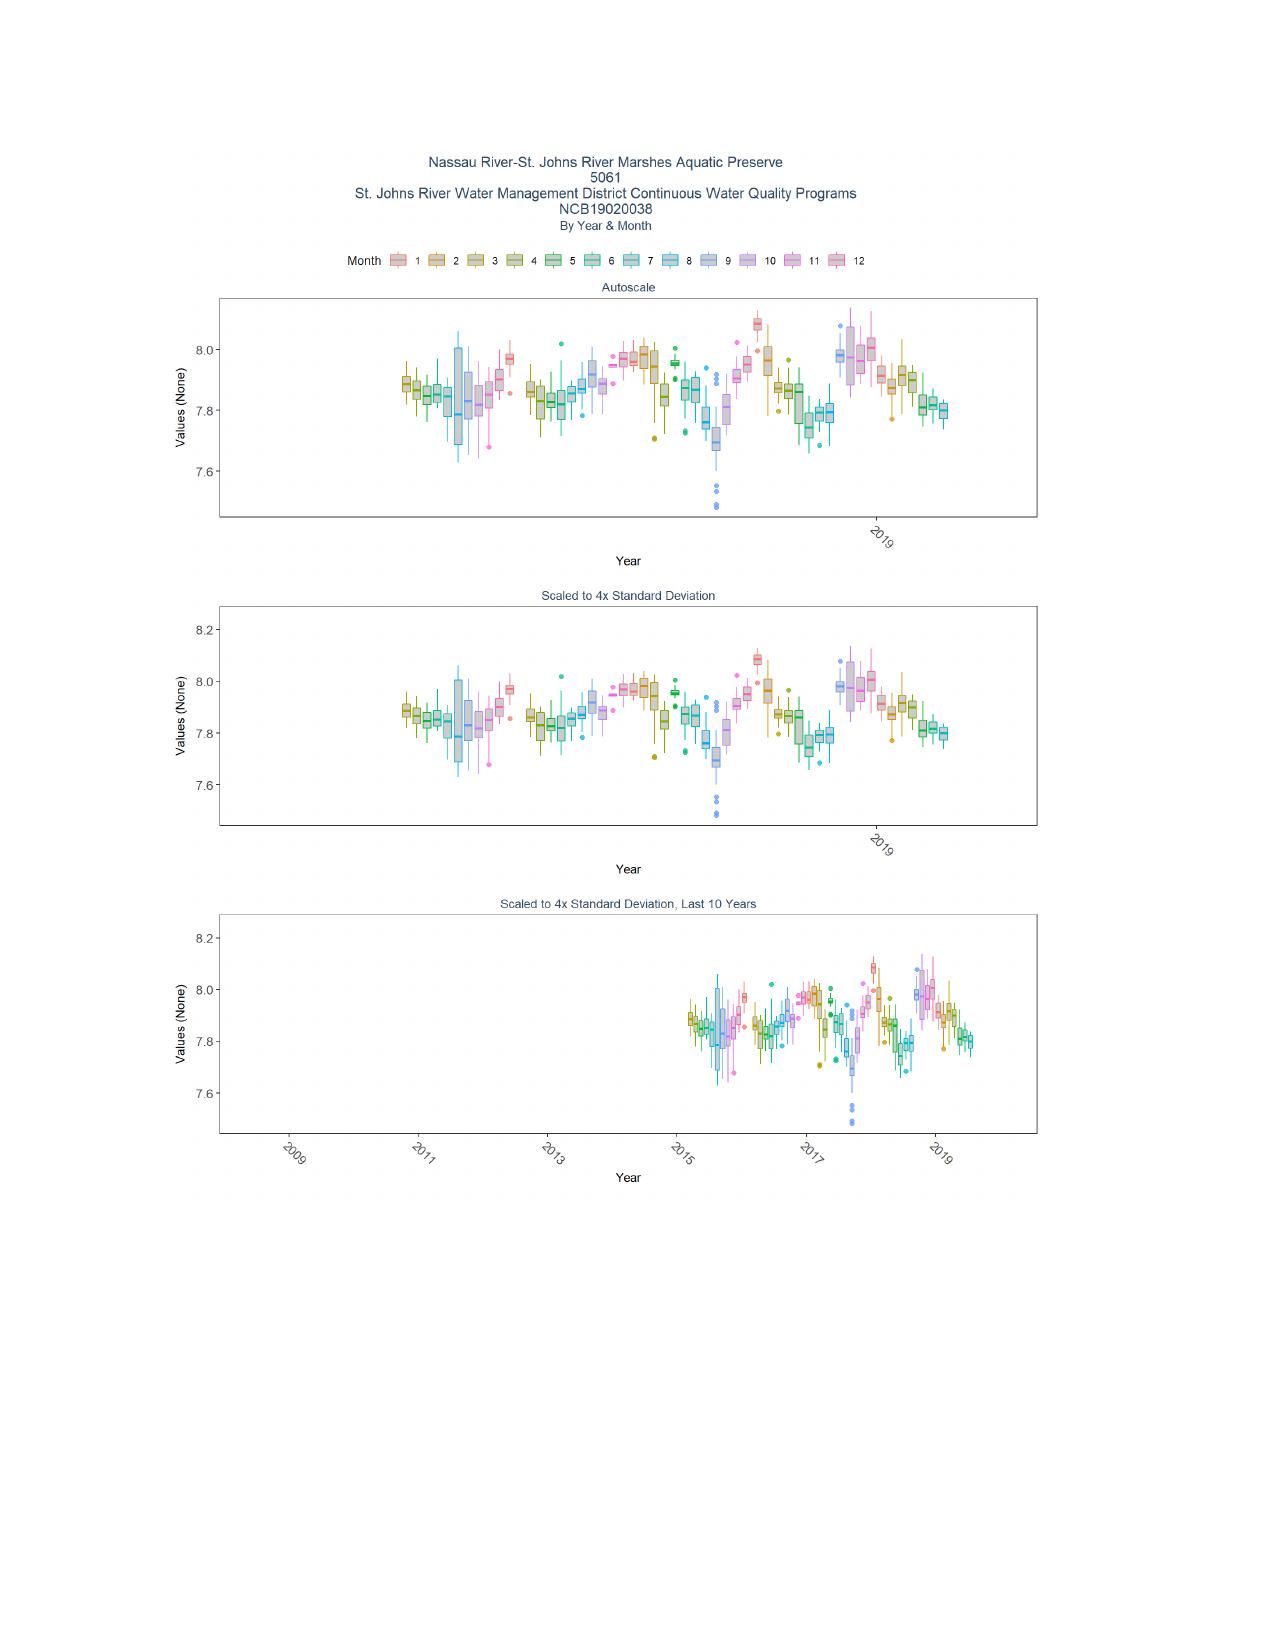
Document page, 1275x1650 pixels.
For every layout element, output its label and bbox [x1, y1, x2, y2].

picture [168, 150, 1044, 1200]
